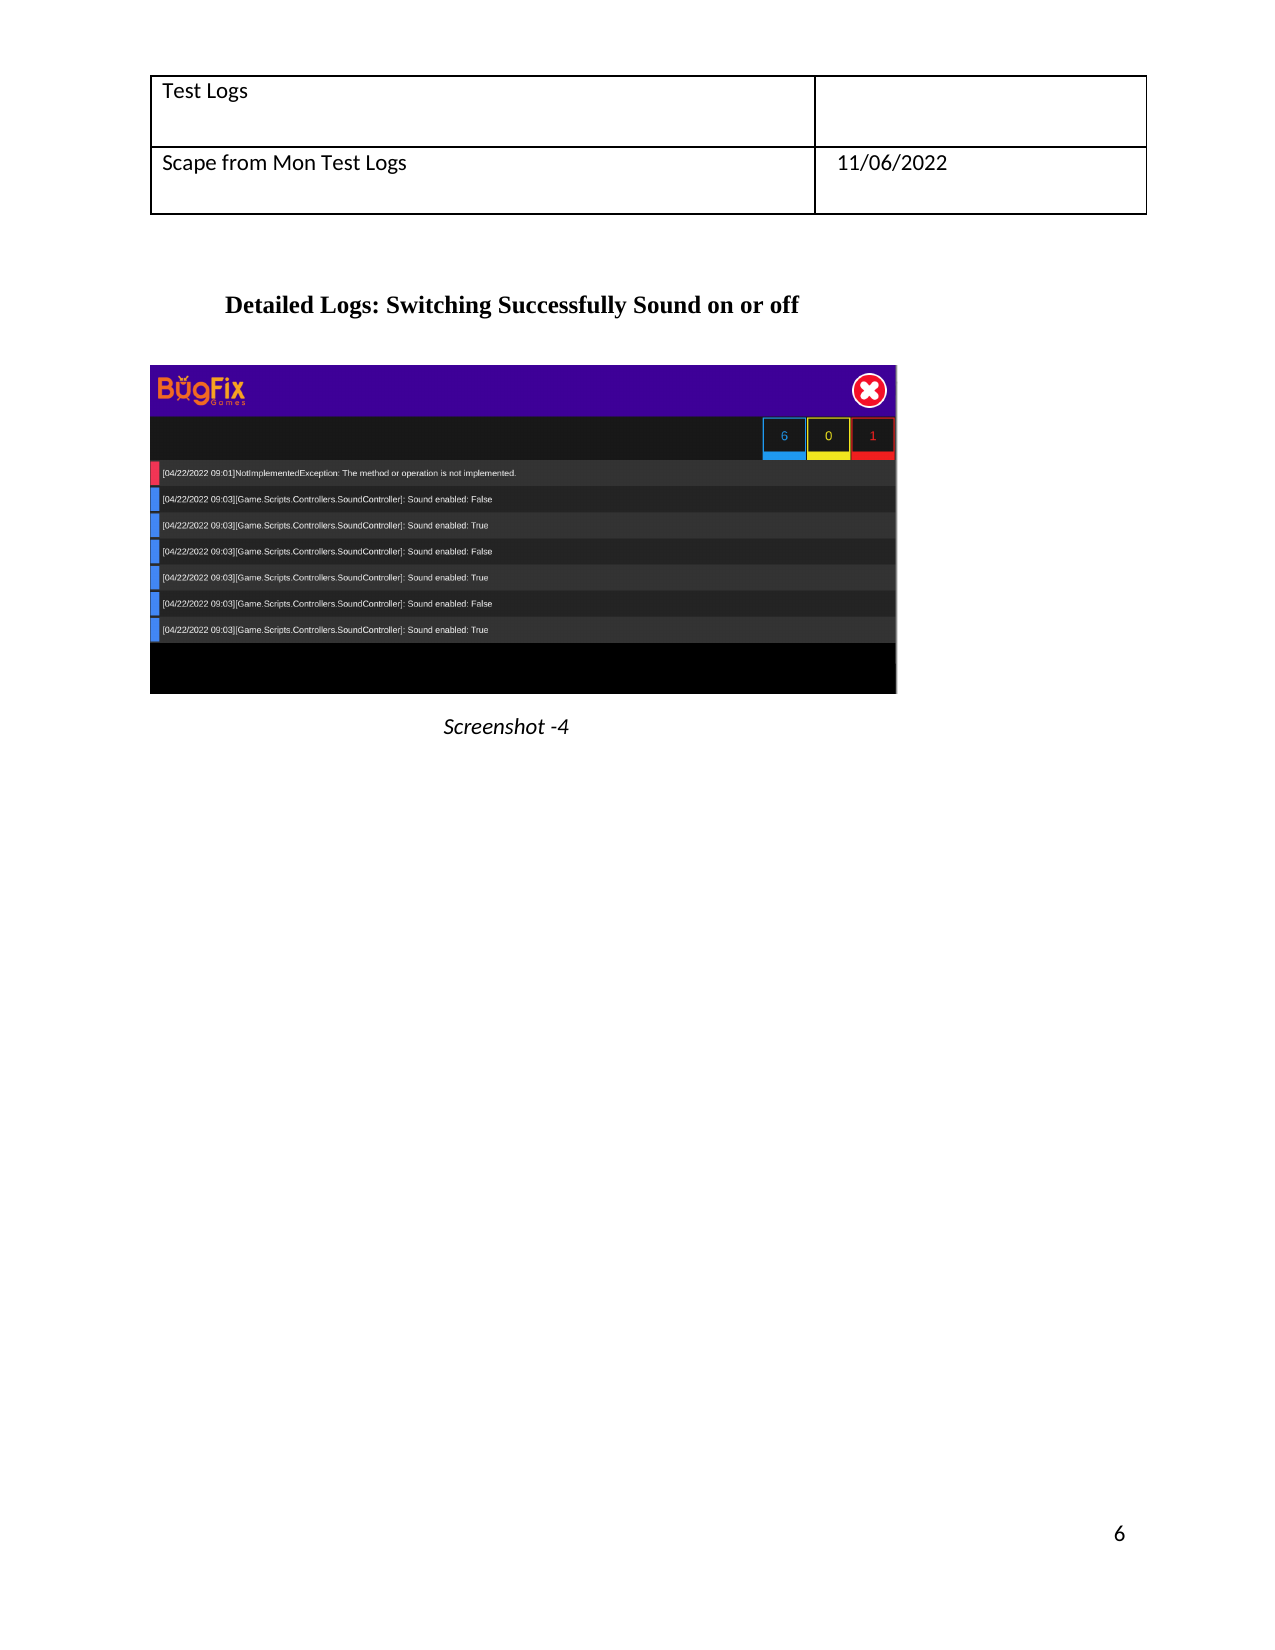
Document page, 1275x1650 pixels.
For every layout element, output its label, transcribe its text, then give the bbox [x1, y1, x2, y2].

text Screenshot -4 [150, 712, 1125, 740]
subtitle Detailed Logs: Switching Successfully Sound on or off [150, 290, 1125, 318]
picture [150, 365, 898, 694]
